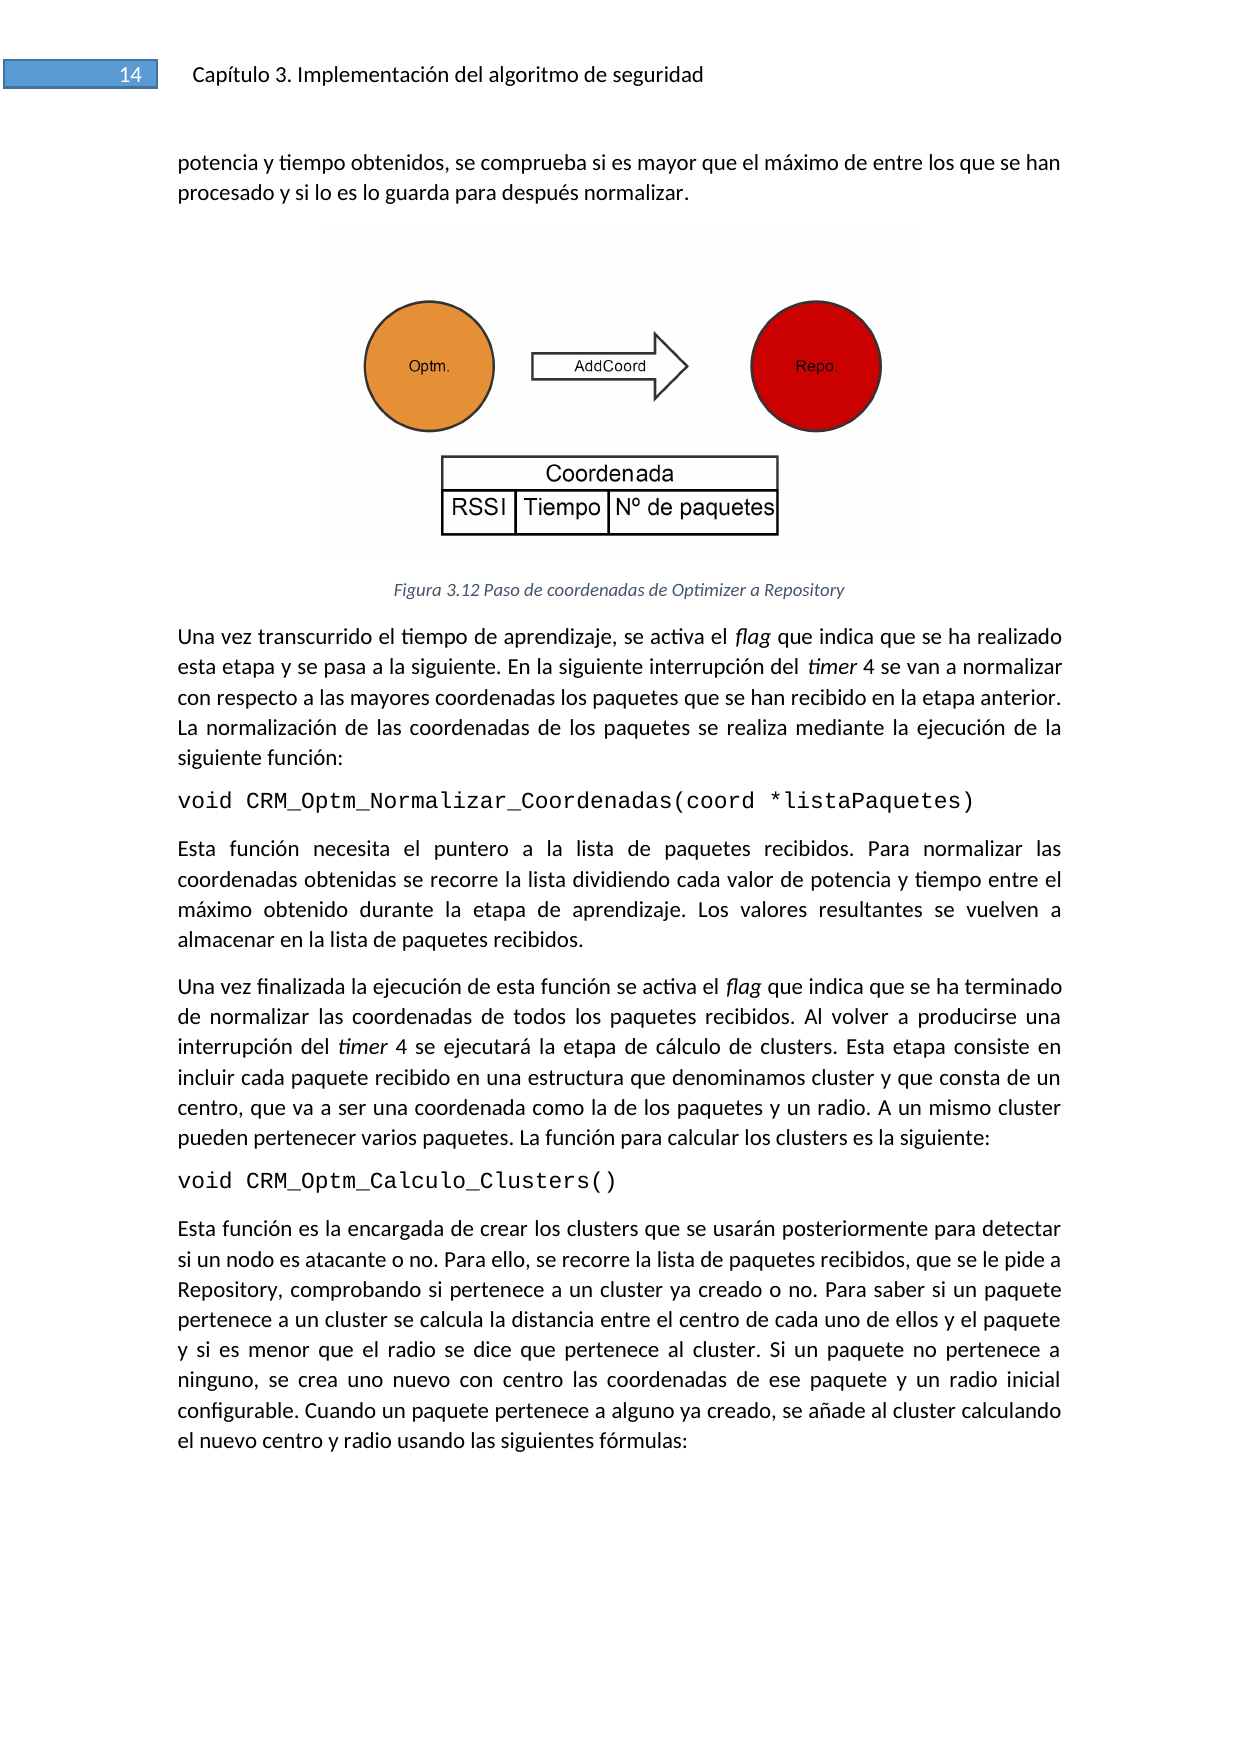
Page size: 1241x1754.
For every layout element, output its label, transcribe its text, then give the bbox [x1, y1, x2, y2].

text void CRM_Optm_Calculo_Clusters() [177, 1170, 1063, 1196]
text Esta función es la encargada de crear los clusters que se usarán posteriormente para detectar si un nodo es atacante o no. Para ello, se recorre la lista de paquetes recibidos, que se le pide a Repository, comprobando si pertenece a un cluster ya creado o no. Para saber si un paquete pertenece a un cluster se calcula la distancia entre el centro de cada uno de ellos y el paquete y si es menor que el radio se dice que pertenece al cluster. Si un paquete no pertenece a ninguno, se crea uno nuevo con centro las coordenadas de ese paquete y un radio inicial configurable. Cuando un paquete pertenece a alguno ya creado, se añade al cluster calculando el nuevo centro y radio usando las siguientes fórmulas: [177, 1214, 1063, 1454]
picture [326, 224, 914, 560]
text Una vez transcurrido el tiempo de aprendizaje, se activa el flag que indica que se ha realizado esta etapa y se pasa a la siguiente. En la siguiente interrupción del timer 4 se van a normalizar con respecto a las mayores coordenadas los paquetes que se han recibido en la etapa anterior. La normalización de las coordenadas de los paquetes se realiza mediante la ejecución de la siguiente función: [177, 622, 1063, 771]
text Una vez finalizada la ejecución de esta función se activa el flag que indica que se ha terminado de normalizar las coordenadas de todos los paquetes recibidos. Al volver a producirse una interrupción del timer 4 se ejecutará la etapa de cálculo de clusters. Esta etapa consiste en incluir cada paquete recibido en una estructura que denominamos cluster y que consta de un centro, que va a ser una coordenada como la de los paquetes y un radio. A un mismo cluster pueden pertenecer varios paquetes. La función para calcular los clusters es la siguiente: [177, 972, 1063, 1151]
text Esta función necesita el puntero a la lista de paquetes recibidos. Para normalizar las coordenadas obtenidas se recorre la lista dividiendo cada valor de potencia y tiempo entre el máximo obtenido durante la etapa de aprendizaje. Los valores resultantes se vuelven a almacenar en la lista de paquetes recibidos. [177, 834, 1063, 953]
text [177, 148, 1063, 206]
text void CRM_Optm_Normalizar_Coordenadas(coord *listaPaquetes) [177, 790, 1063, 816]
